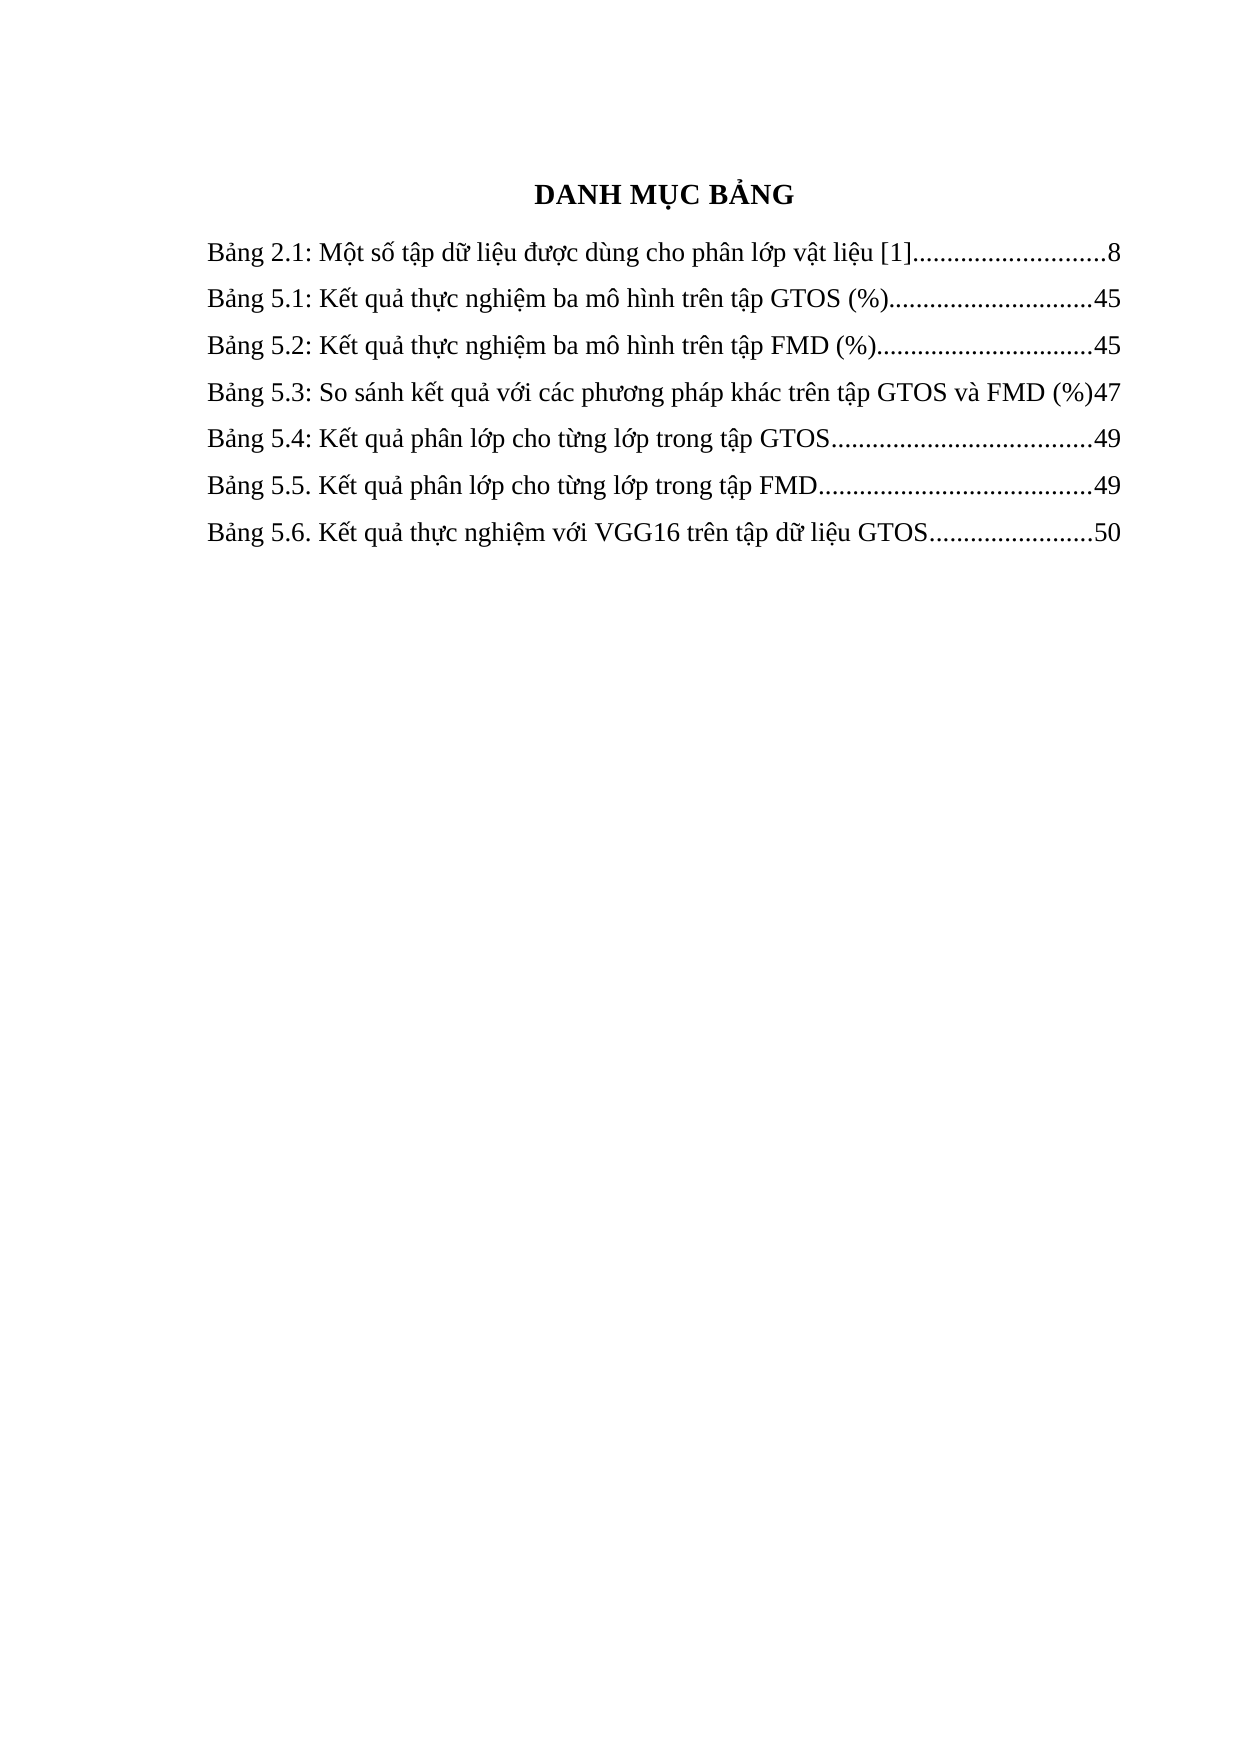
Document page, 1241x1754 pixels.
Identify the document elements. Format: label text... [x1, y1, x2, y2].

title DANH MỤC BẢNG [207, 177, 1122, 211]
text Bảng 5.5. Kết quả phân lớp cho từng lớp trong tập FMD 49 [207, 469, 1122, 500]
text Bảng 5.4: Kết quả phân lớp cho từng lớp trong tập GTOS 49 [207, 422, 1122, 453]
text Bảng 5.2: Kết quả thực nghiệm ba mô hình trên tập FMD (%) 45 [207, 329, 1122, 360]
text Bảng 2.1: Một số tập dữ liệu được dùng cho phân lớp vật liệu [1] 8 [207, 236, 1122, 267]
text Bảng 5.3: So sánh kết quả với các phương pháp khác trên tập GTOS và FMD (%) 47 [207, 376, 1122, 407]
text Bảng 5.6. Kết quả thực nghiệm với VGG16 trên tập dữ liệu GTOS 50 [207, 516, 1122, 547]
text Bảng 5.1: Kết quả thực nghiệm ba mô hình trên tập GTOS (%) 45 [207, 282, 1122, 313]
